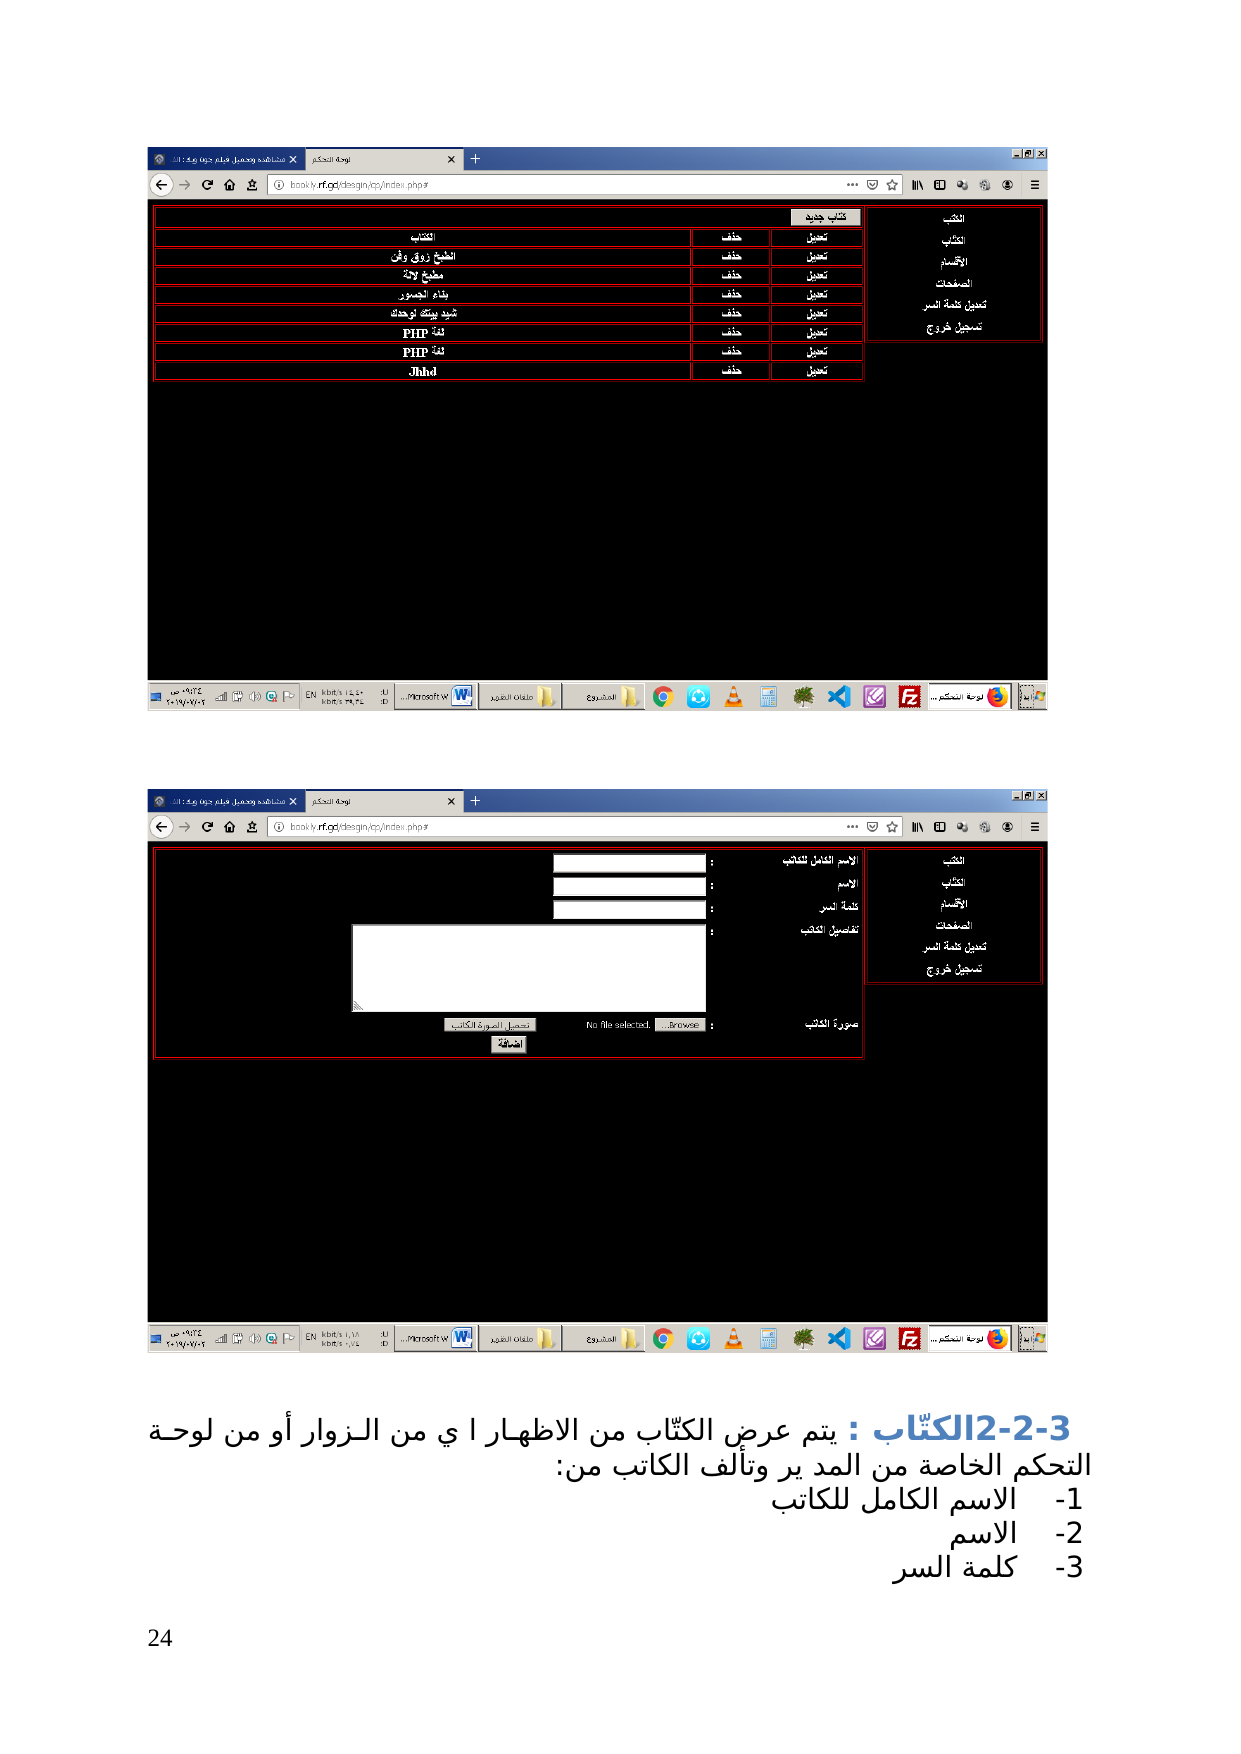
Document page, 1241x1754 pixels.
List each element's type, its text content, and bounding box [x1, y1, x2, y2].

text 2-2-3الكتّاب : يتم عرض الكتّاب من الاظهار ا ي من الزوار أو من لوحة التحكم الخاصة من المد ير وتألف الكاتب من: [148, 1410, 1092, 1482]
picture [147, 789, 1048, 1353]
list الاسم الكامل للكاتب [148, 1482, 1055, 1516]
list كلمة السر [148, 1550, 1055, 1584]
picture [147, 147, 1048, 711]
list الاسم [148, 1516, 1055, 1550]
